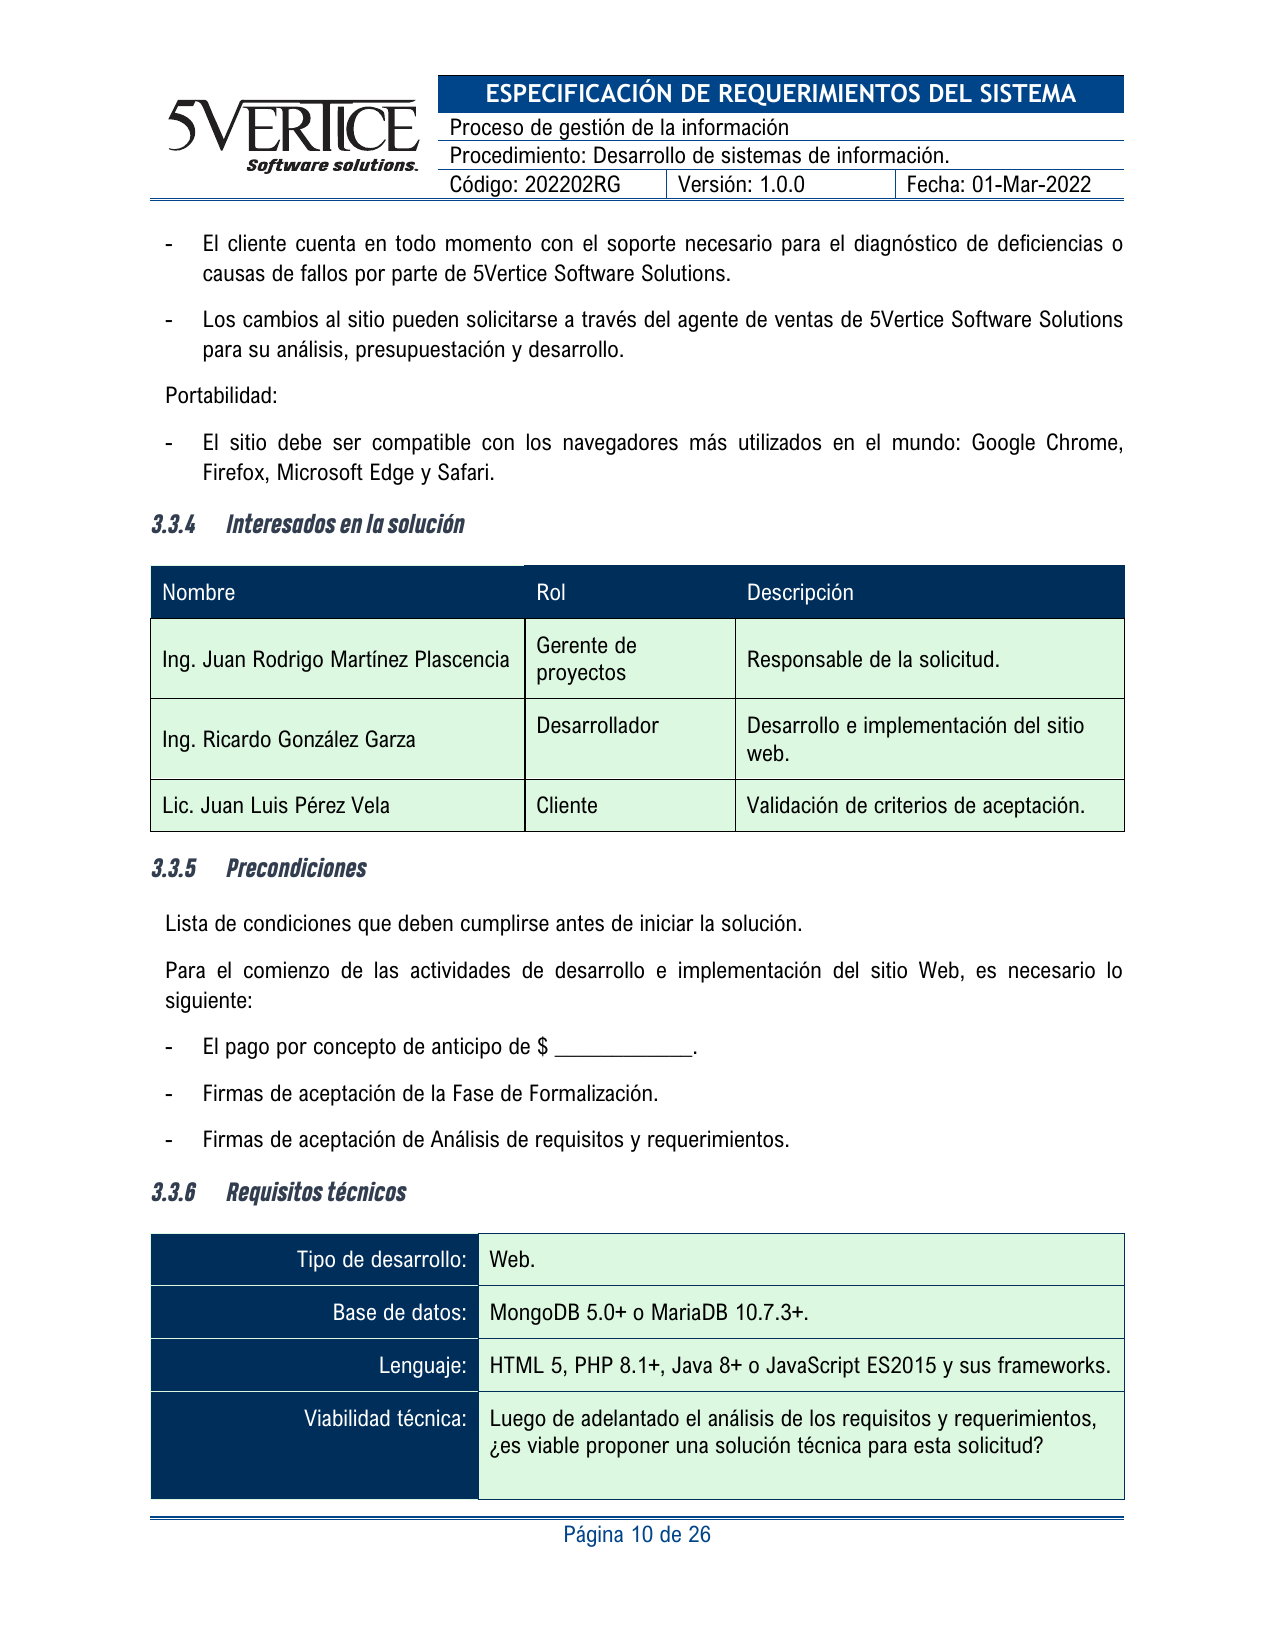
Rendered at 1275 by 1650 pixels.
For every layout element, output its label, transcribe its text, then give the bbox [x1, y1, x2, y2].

table_cell Ing. Ricardo González Garza [151, 699, 524, 778]
list Firmas de aceptación de Análisis de requisitos y requerimientos. [165, 1125, 1125, 1153]
text Lista de condiciones que deben cumplirse antes de iniciar la solución. [165, 909, 1125, 937]
subtitle Precondiciones [150, 857, 1125, 882]
table_cell Validación de criterios de aceptación. [736, 780, 1124, 831]
table_cell Desarrollador [526, 699, 735, 778]
table_cell Ing. Juan Rodrigo Martínez Plascencia [151, 619, 524, 698]
table_cell Gerente de proyectos [526, 619, 735, 698]
table_cell Lic. Juan Luis Pérez Vela [151, 780, 524, 831]
table_cell Lenguaje: [151, 1339, 478, 1391]
table_cell MongoDB 5.0+ o MariaDB 10.7.3+. [479, 1286, 1124, 1338]
table_cell Base de datos: [151, 1286, 478, 1338]
table_cell Responsable de la solicitud. [736, 619, 1124, 698]
list Firmas de aceptación de la Fase de Formalización. [165, 1079, 1125, 1107]
table_header Descripción [736, 566, 1124, 618]
list El sitio debe ser compatible con los navegadores más utilizados en el mundo: Google Chrome, Firefox, Microsoft Edge y Safari. [165, 428, 1125, 486]
list Los cambios al sitio pueden solicitarse a través del agente de ventas de 5Vertice Software Solutions para su análisis, presupuestación y desarrollo. [165, 305, 1125, 363]
table_header Web. [479, 1234, 1124, 1285]
subtitle Requisitos técnicos [150, 1180, 1125, 1205]
text Portabilidad: [165, 381, 1125, 409]
table_header Tipo de desarrollo: [151, 1234, 478, 1285]
table_cell Viabilidad técnica: [151, 1392, 478, 1499]
text Para el comienzo de las actividades de desarrollo e implementación del sitio Web, es necesario lo siguiente: [165, 956, 1125, 1013]
table_cell Desarrollo e implementación del sitio web. [736, 699, 1124, 778]
table_header Rol [526, 566, 735, 618]
list El cliente cuenta en todo momento con el soporte necesario para el diagnóstico de deficiencias o causas de fallos por parte de 5Vertice Software Solutions. [165, 228, 1125, 286]
table_header Nombre [151, 566, 524, 618]
table_cell HTML 5, PHP 8.1+, Java 8+ o JavaScript ES2015 y sus frameworks. [479, 1339, 1124, 1391]
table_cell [479, 1392, 1124, 1499]
table_cell Cliente [526, 780, 735, 831]
list El pago por concepto de anticipo de $ ____________. [165, 1032, 1125, 1060]
subtitle Interesados en la solución [150, 513, 1125, 538]
